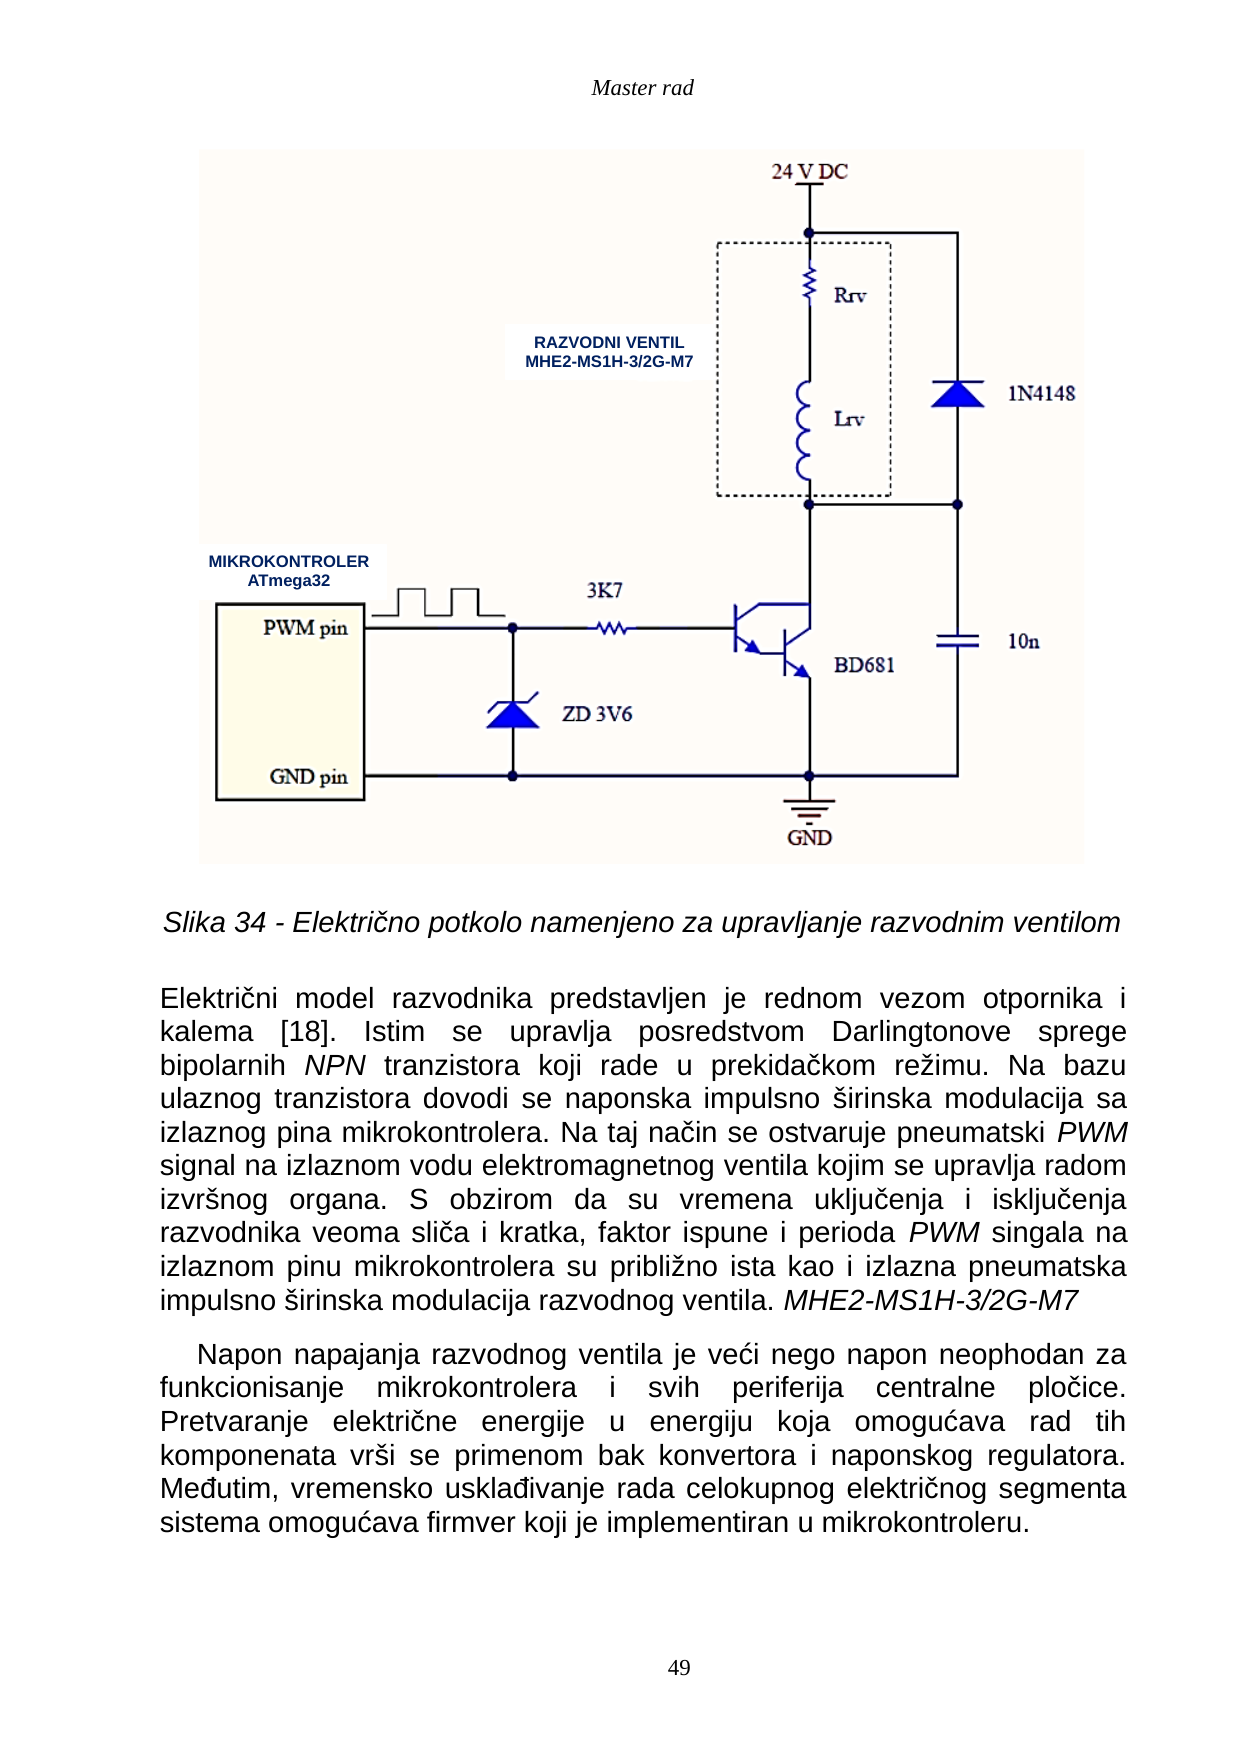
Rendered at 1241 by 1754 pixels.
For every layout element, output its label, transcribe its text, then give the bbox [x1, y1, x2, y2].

picture [199, 149, 1088, 864]
text Slika 34 - Električno potkolo namenjeno za upravljanje razvodnim ventilom [89, 906, 1199, 939]
text Električni model razvodnika predstavljen je rednom vezom otpornika i kalema [18]. Istim se upravlja posredstvom Darlingtonove sprege bipolarnih NPN tranzistora koji rade u prekidačkom režimu. Na bazu ulaznog tranzistora dovodi se naponska impulsno širinska modulacija sa izlaznog pina mikrokontrolera. Na taj način se ostvaruje pneumatski PWM signal na izlaznom vodu elektromagnetnog ventila kojim se upravlja radom izvršnog organa. S obzirom da su vremena uključenja i isključenja razvodnika veoma sliča i kratka, faktor ispune i perioda PWM singala na izlaznom pinu mikrokontrolera su približno ista kao i izlazna pneumatska impulsno širinska modulacija razvodnog ventila. MHE2-MS1H-3/2G-M7 [159, 981, 1128, 1316]
text Napon napajanja razvodnog ventila je veći nego napon neophodan za funkcionisanje mikrokontrolera i svih periferija centralne pločice. Pretvaranje električne energije u energiju koja omogućava rad tih komponenata vrši se primenom bak konvertora i naponskog regulatora. Međutim, vremensko usklađivanje rada celokupnog električnog segmenta sistema omogućava firmver koji je implementiran u mikrokontroleru. [159, 1337, 1128, 1538]
